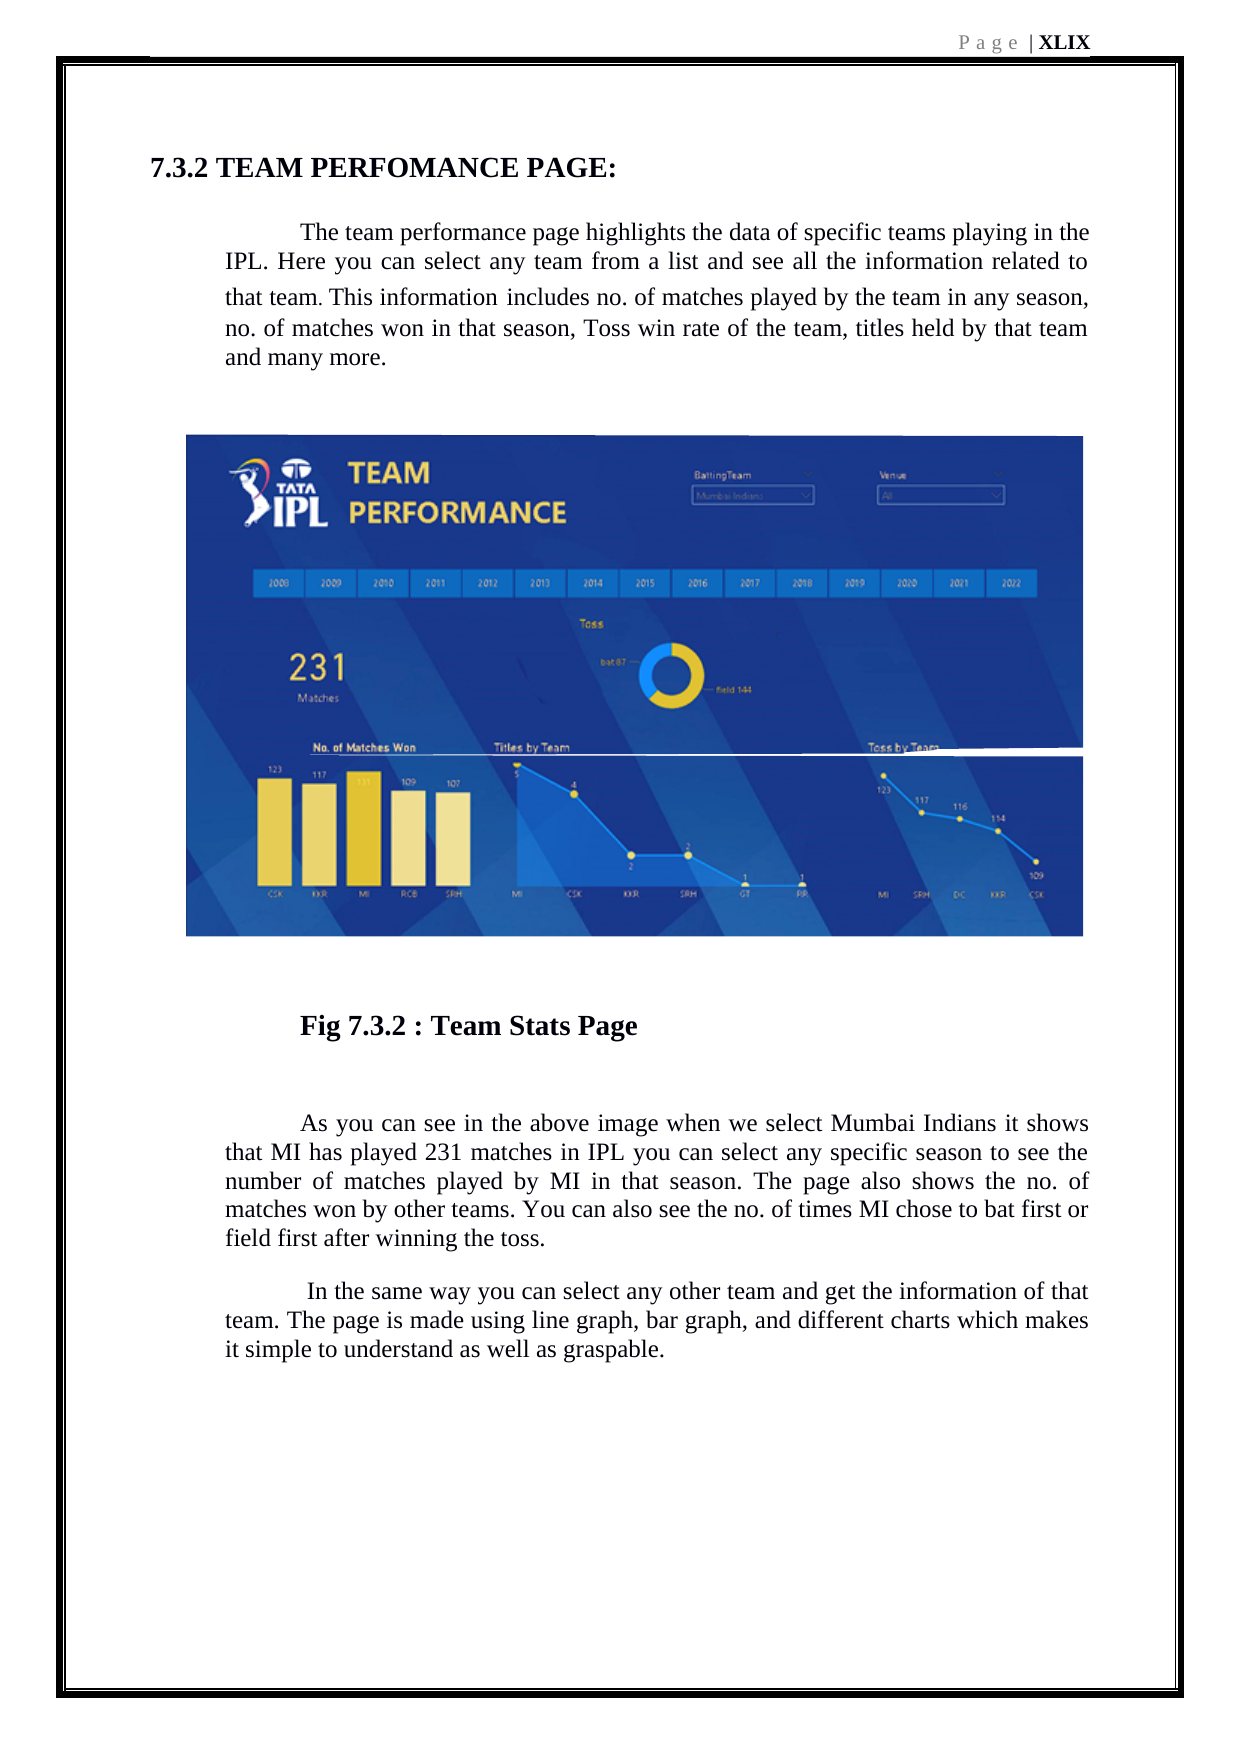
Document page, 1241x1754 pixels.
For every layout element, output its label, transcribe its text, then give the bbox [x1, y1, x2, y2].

text Fig 7.3.2 : Team Stats Page [225, 1008, 1090, 1041]
text The team performance page highlights the data of specific teams playing in the IPL. Here you can select any team from a list and see all the information related to that team. This information includes no. of matches played by the team in any season, no. of matches won in that season, Toss win rate of the team, titles held by that team and many more. [225, 217, 1090, 370]
text 7.3.2 TEAM PERFOMANCE PAGE: [150, 150, 1090, 183]
text In the same way you can select any other team and get the information of that team. The page is made using line graph, bar graph, and different charts which makes it simple to understand as well as graspable. [225, 1276, 1090, 1362]
text As you can see in the above image when we select Mumbai Indians it shows that MI has played 231 matches in IPL you can select any specific season to see the number of matches played by MI in that season. The page also shows the no. of matches won by other teams. You can also see the no. of times MI chose to bat first or field first after winning the toss. [225, 1108, 1090, 1252]
picture [184, 433, 1085, 937]
